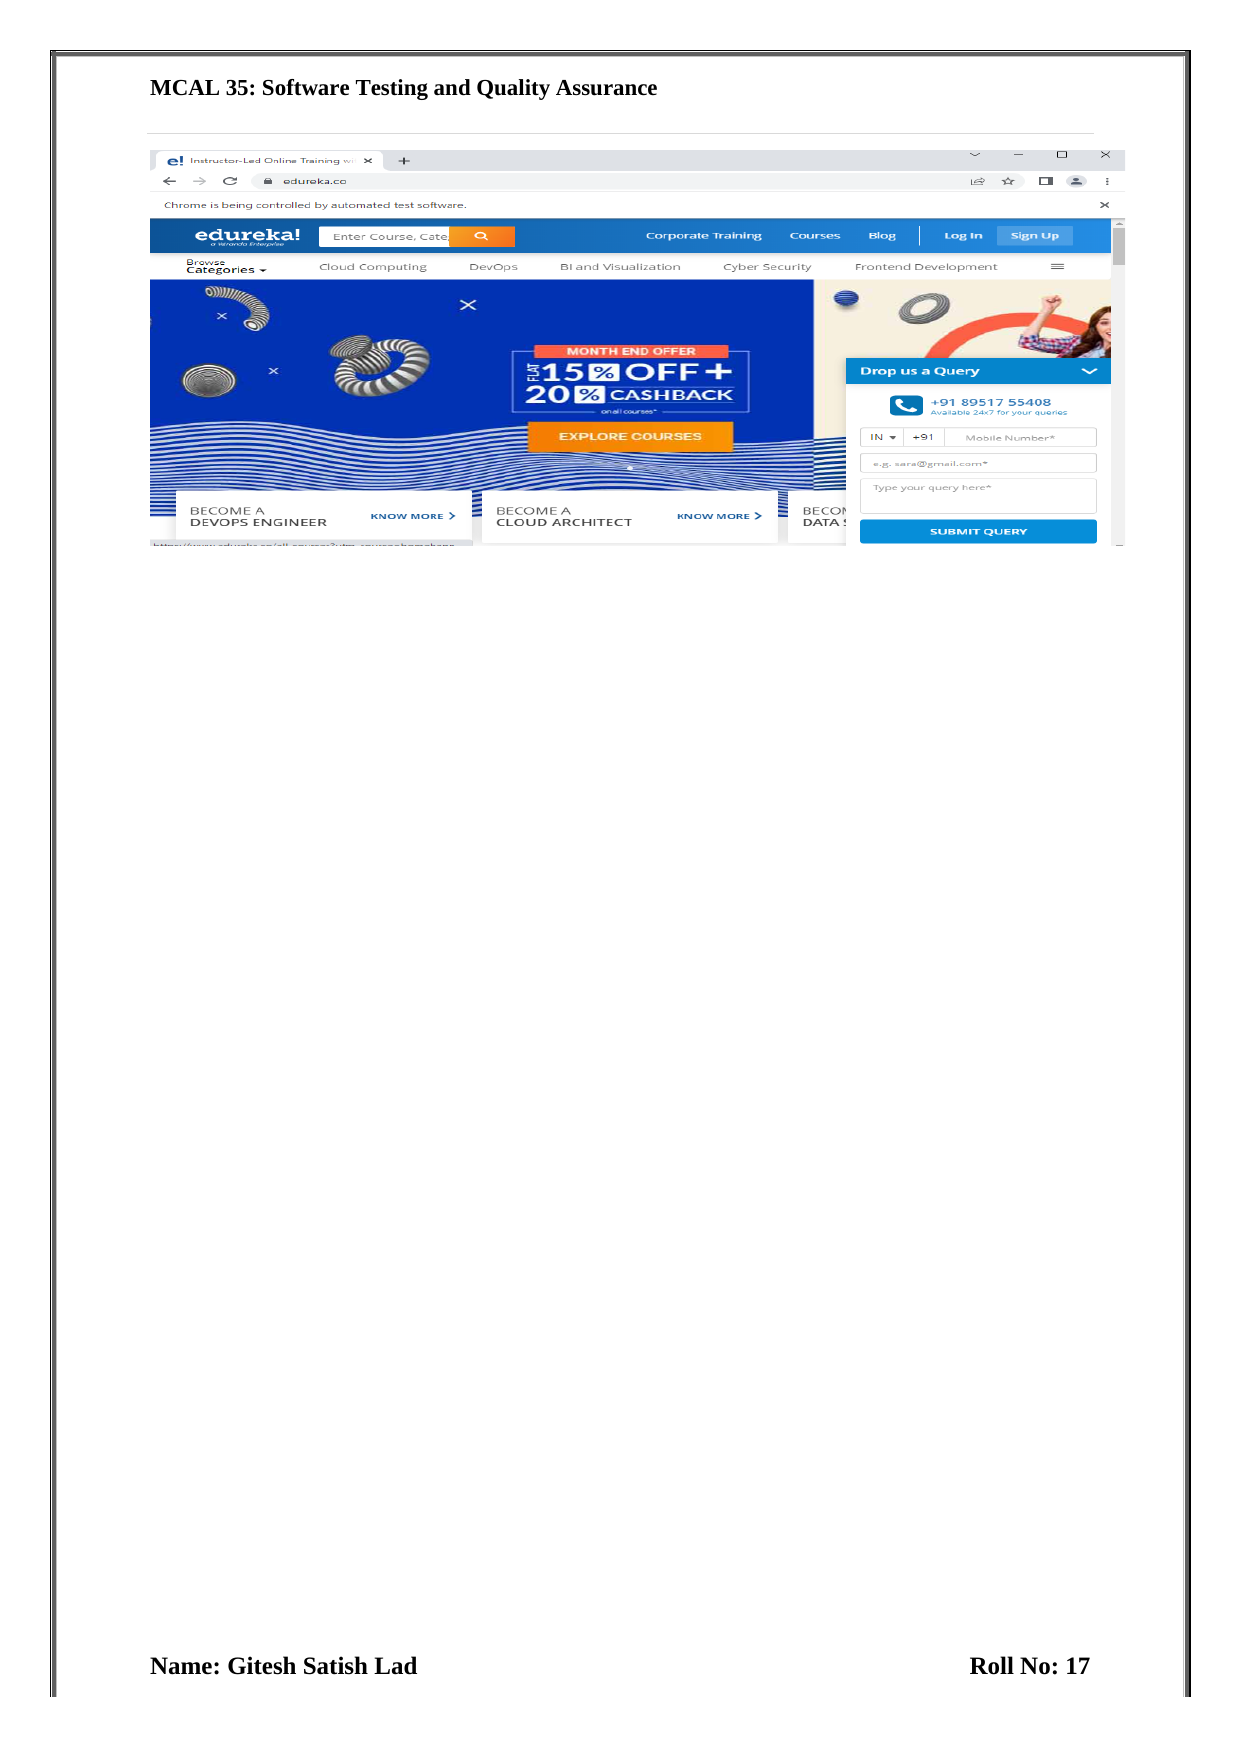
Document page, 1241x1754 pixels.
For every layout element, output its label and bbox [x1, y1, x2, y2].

picture [150, 150, 1126, 546]
